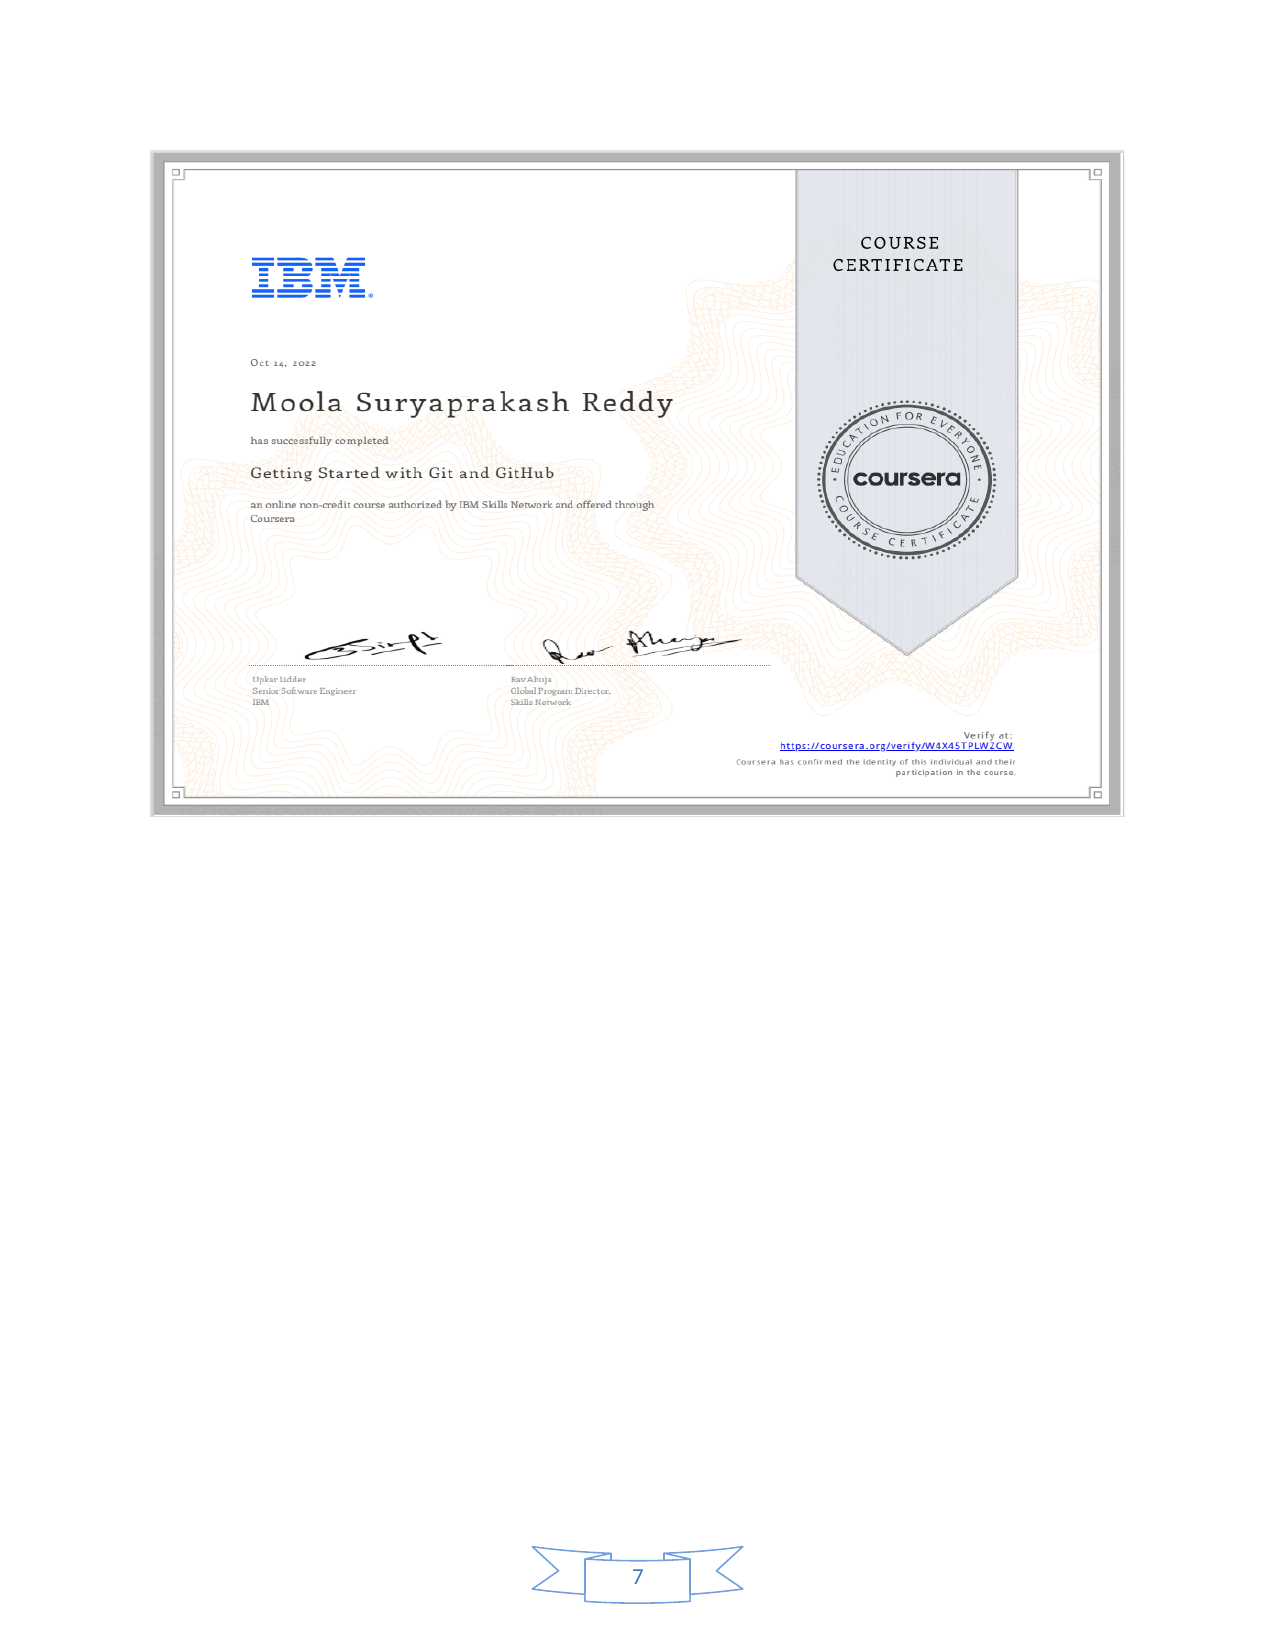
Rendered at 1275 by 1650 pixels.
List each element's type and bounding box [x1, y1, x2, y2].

picture [150, 150, 1125, 817]
